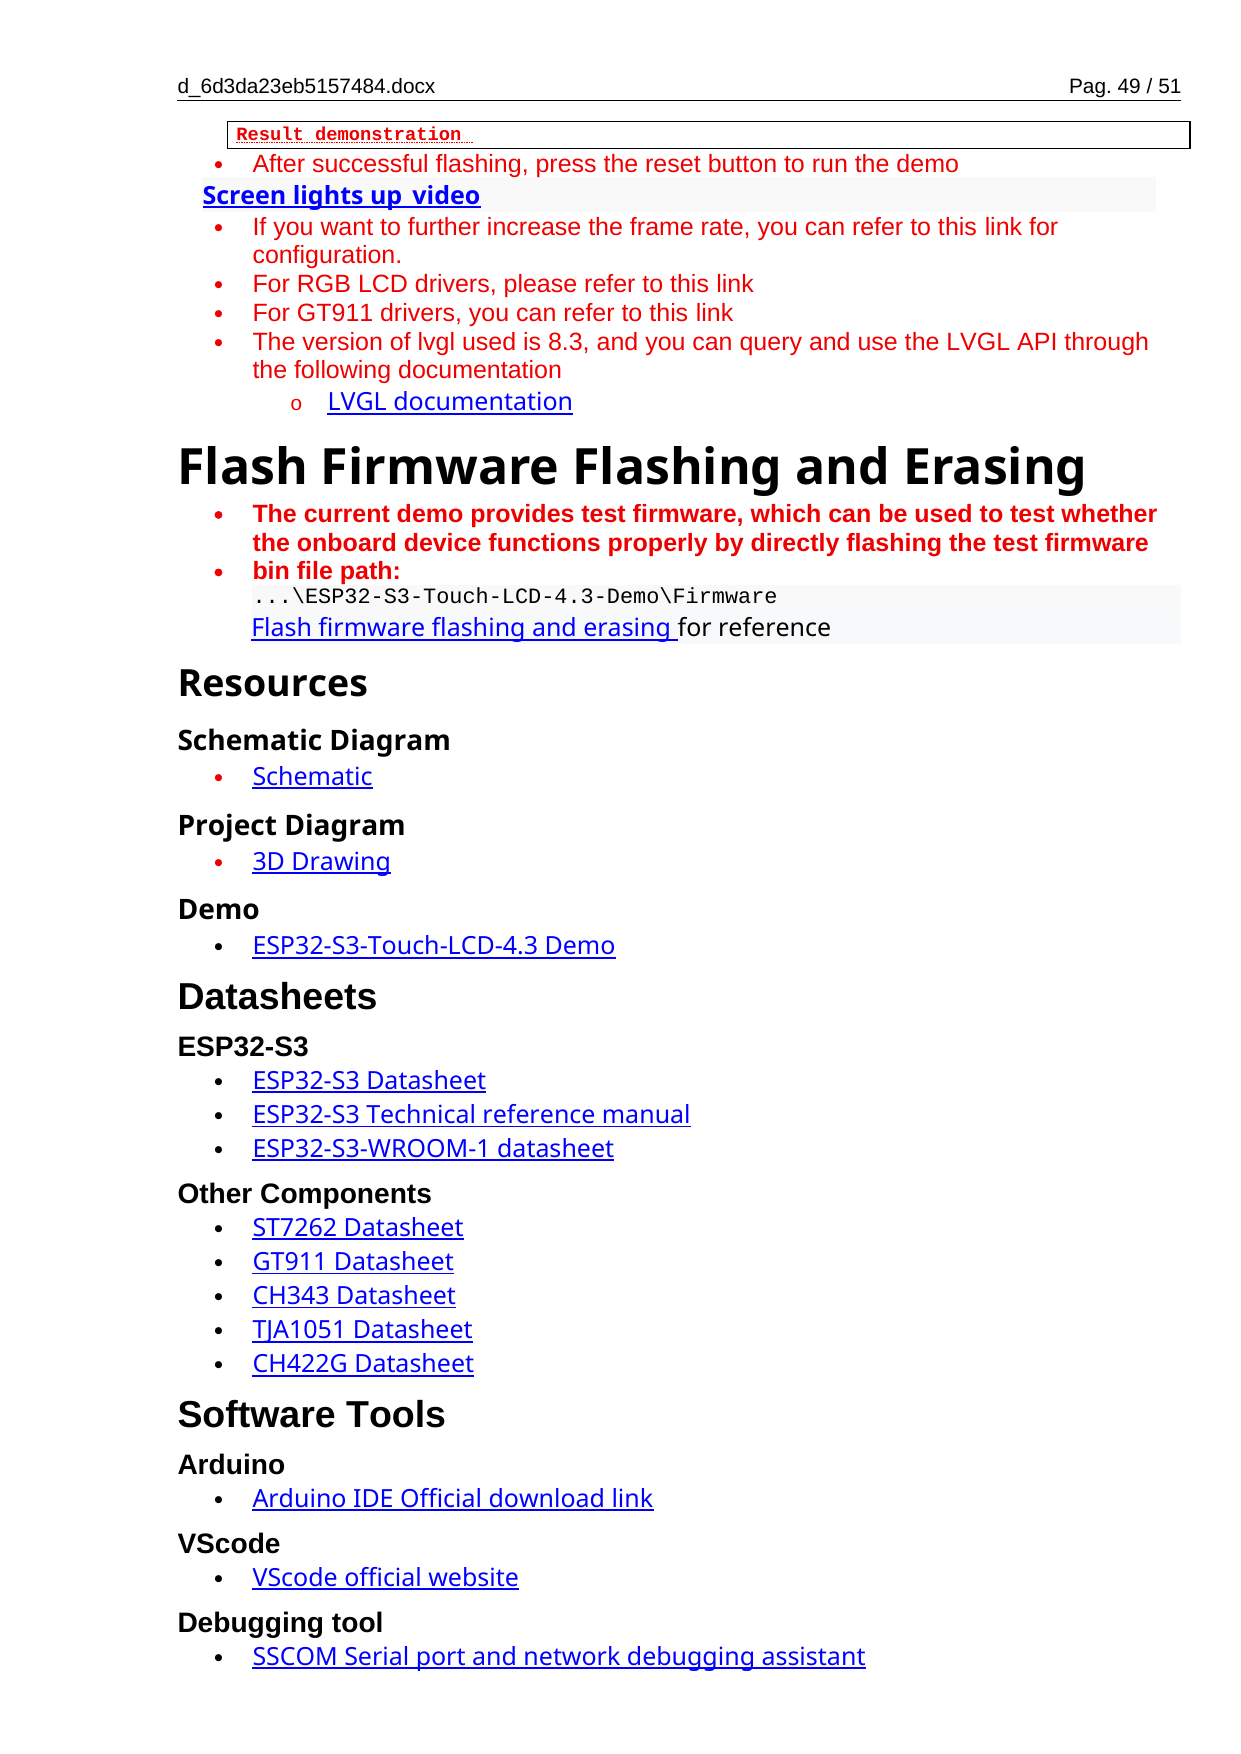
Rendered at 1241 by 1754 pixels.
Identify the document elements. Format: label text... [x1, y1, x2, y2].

subtitle Resources [177, 656, 1181, 707]
text The current demo provides test firmware, which can be used to test whether the onboard device functions properly by directly flashing the test firmware [215, 499, 1181, 556]
text Schematic [215, 758, 1181, 792]
list ESP32-S3-Touch-LCD-4.3 Demo [215, 928, 1181, 962]
list ESP32-S3 Technical reference manual [215, 1097, 1181, 1131]
list GT911 Datasheet [215, 1244, 1181, 1278]
subtitle Project Diagram [177, 805, 1181, 843]
text bin file path: [215, 556, 1181, 585]
list CH343 Datasheet [215, 1278, 1181, 1312]
text The version of lvgl used is 8.3, and you can query and use the LVGL API through the following documentation [215, 327, 1181, 384]
list Arduino IDE Official download link [215, 1481, 1181, 1514]
text If you want to further increase the frame rate, you can refer to this link for configuration. [215, 212, 1181, 269]
list VScode official website [215, 1559, 1181, 1593]
text Result demonstration [228, 122, 1189, 148]
subtitle Demo [177, 890, 1181, 928]
subtitle Schematic Diagram [177, 720, 1181, 758]
list LVGL documentation [290, 384, 1181, 418]
subtitle Datasheets [177, 974, 1181, 1018]
list ESP32-S3-WROOM-1 datasheet [215, 1131, 1181, 1165]
text 3D Drawing [215, 843, 1181, 877]
subtitle Debugging tool [177, 1606, 1181, 1638]
text Screen lights up_video [202, 177, 1156, 212]
subtitle Flash Firmware Flashing and Erasing [177, 431, 1181, 499]
text After successful flashing, press the reset button to run the demo [215, 149, 1181, 177]
list ESP32-S3 Datasheet [215, 1063, 1181, 1097]
list CH422G Datasheet [215, 1346, 1181, 1380]
text Flash firmware flashing and erasing for reference [251, 610, 1181, 644]
subtitle Arduino [177, 1448, 1181, 1481]
text For RGB LCD drivers, please refer to this link [215, 269, 1181, 298]
text For GT911 drivers, you can refer to this link [215, 298, 1181, 327]
subtitle Other Components [177, 1177, 1181, 1210]
subtitle Software Tools [177, 1392, 1181, 1436]
list ST7262 Datasheet [215, 1210, 1181, 1244]
list SSCOM Serial port and network debugging assistant [215, 1638, 1181, 1672]
list TJA1051 Datasheet [215, 1312, 1181, 1346]
subtitle VScode [177, 1527, 1181, 1559]
text ...\ESP32-S3-Touch-LCD-4.3-Demo\Firmware [252, 585, 1181, 610]
subtitle ESP32-S3 [177, 1030, 1181, 1063]
